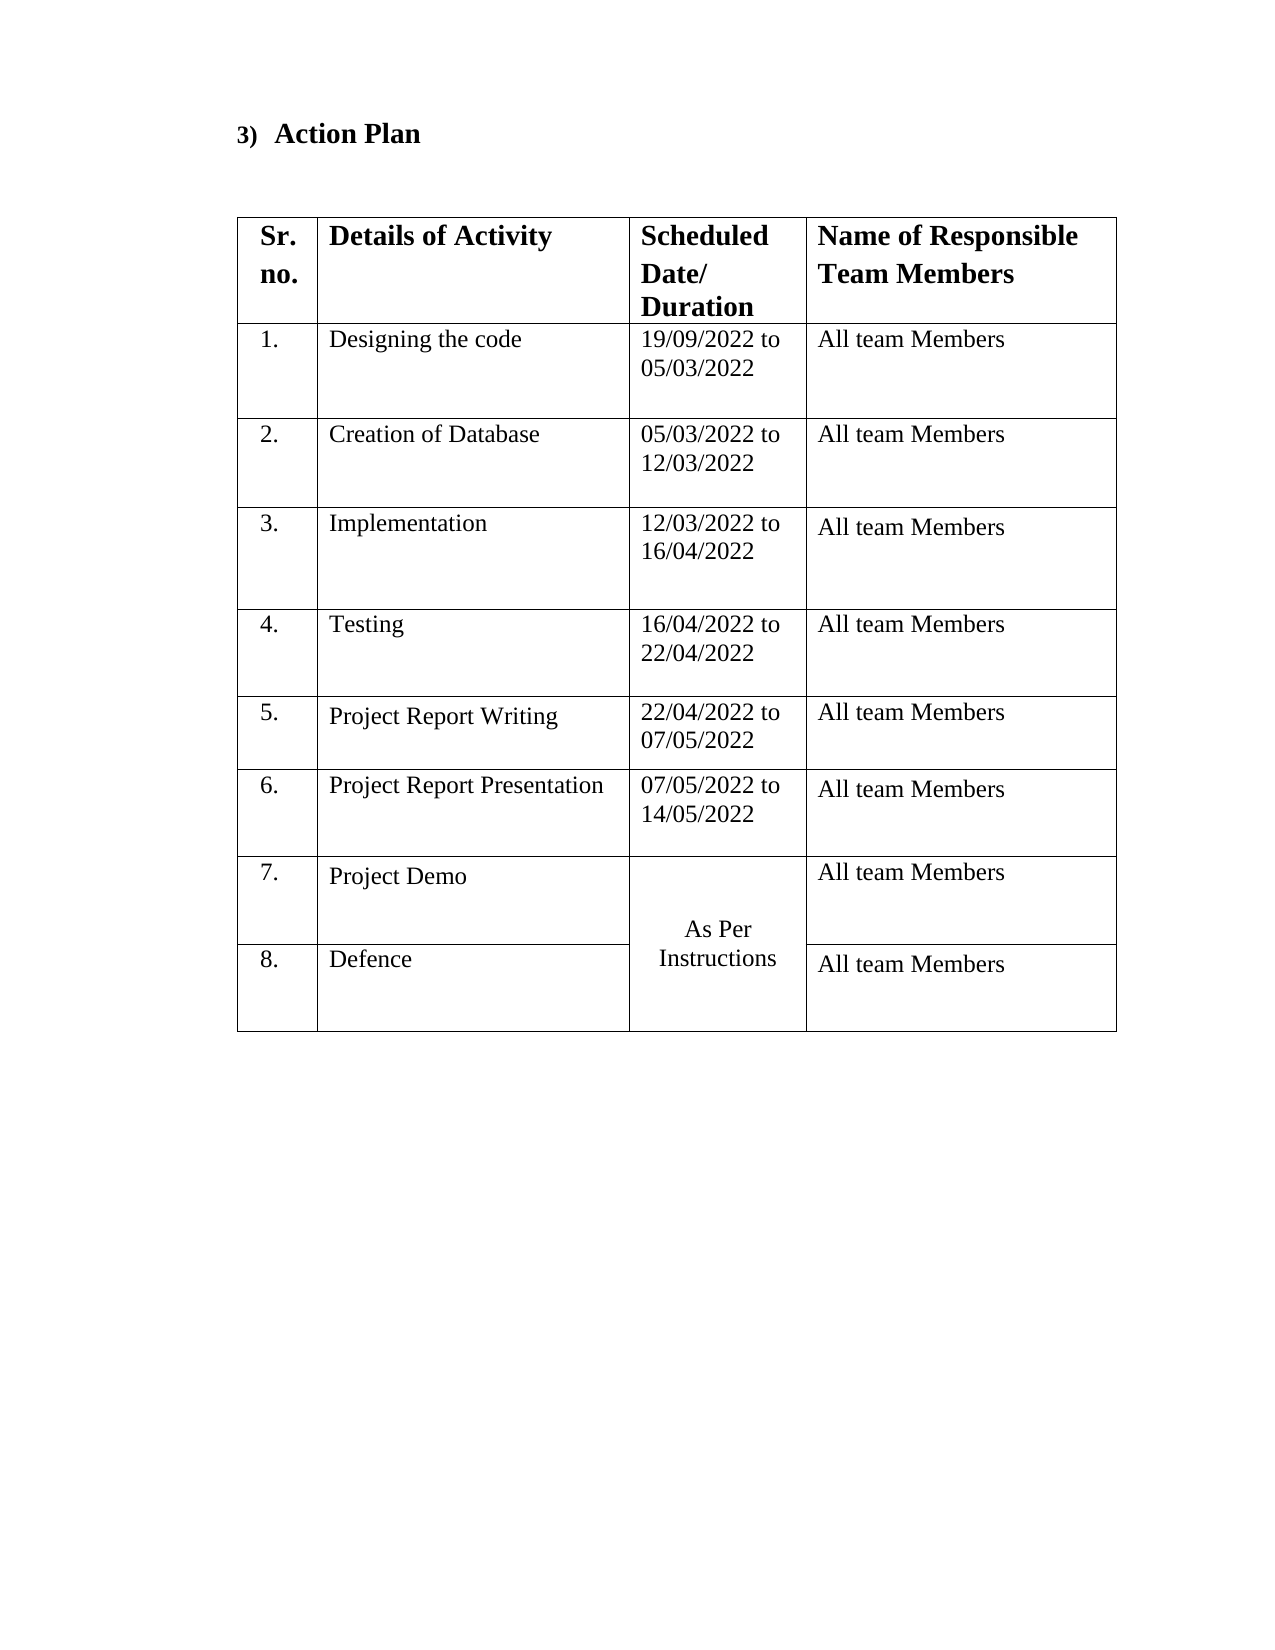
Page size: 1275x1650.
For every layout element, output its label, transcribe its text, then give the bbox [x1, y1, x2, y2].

table_cell 8. [238, 945, 317, 1031]
table_cell 6. [238, 770, 317, 856]
table_cell Project Report Presentation [318, 770, 629, 856]
table_header Scheduled Date/Duration [630, 218, 806, 323]
table_cell All team Members [807, 945, 1116, 1031]
table_cell Creation of Database [318, 419, 629, 507]
table_cell 4. [238, 610, 317, 696]
table_cell 19/09/2022 to 05/03/2022 [630, 324, 806, 418]
table_cell Project Report Writing [318, 697, 629, 769]
table_cell 07/05/2022 to 14/05/2022 [630, 770, 806, 856]
table_cell 1. [238, 324, 317, 418]
table_cell Implementation [318, 508, 629, 608]
table_cell 7. [238, 857, 317, 943]
table_cell 2. [238, 419, 317, 507]
subtitle Action Plan [237, 116, 1242, 149]
table_cell 12/03/2022 to 16/04/2022 [630, 508, 806, 608]
table_cell All team Members [807, 697, 1116, 769]
table_cell All team Members [807, 508, 1116, 608]
table_cell 05/03/2022 to 12/03/2022 [630, 419, 806, 507]
table_cell Defence [318, 945, 629, 1031]
table_cell All team Members [807, 324, 1116, 418]
table_header Sr. no. [238, 218, 317, 323]
table_cell All team Members [807, 419, 1116, 507]
table_cell 5. [238, 697, 317, 769]
table_cell All team Members [807, 770, 1116, 856]
table_cell Designing the code [318, 324, 629, 418]
table_cell All team Members [807, 610, 1116, 696]
table_cell 3. [238, 508, 317, 608]
table_cell As Per Instructions [630, 857, 806, 1031]
table_header Details of Activity [318, 218, 629, 323]
table_header Name of Responsible Team Members [807, 218, 1116, 323]
table_cell All team Members [807, 857, 1116, 943]
table_cell 16/04/2022 to 22/04/2022 [630, 610, 806, 696]
table_cell 22/04/2022 to 07/05/2022 [630, 697, 806, 769]
table_cell Project Demo [318, 857, 629, 943]
table_cell Testing [318, 610, 629, 696]
